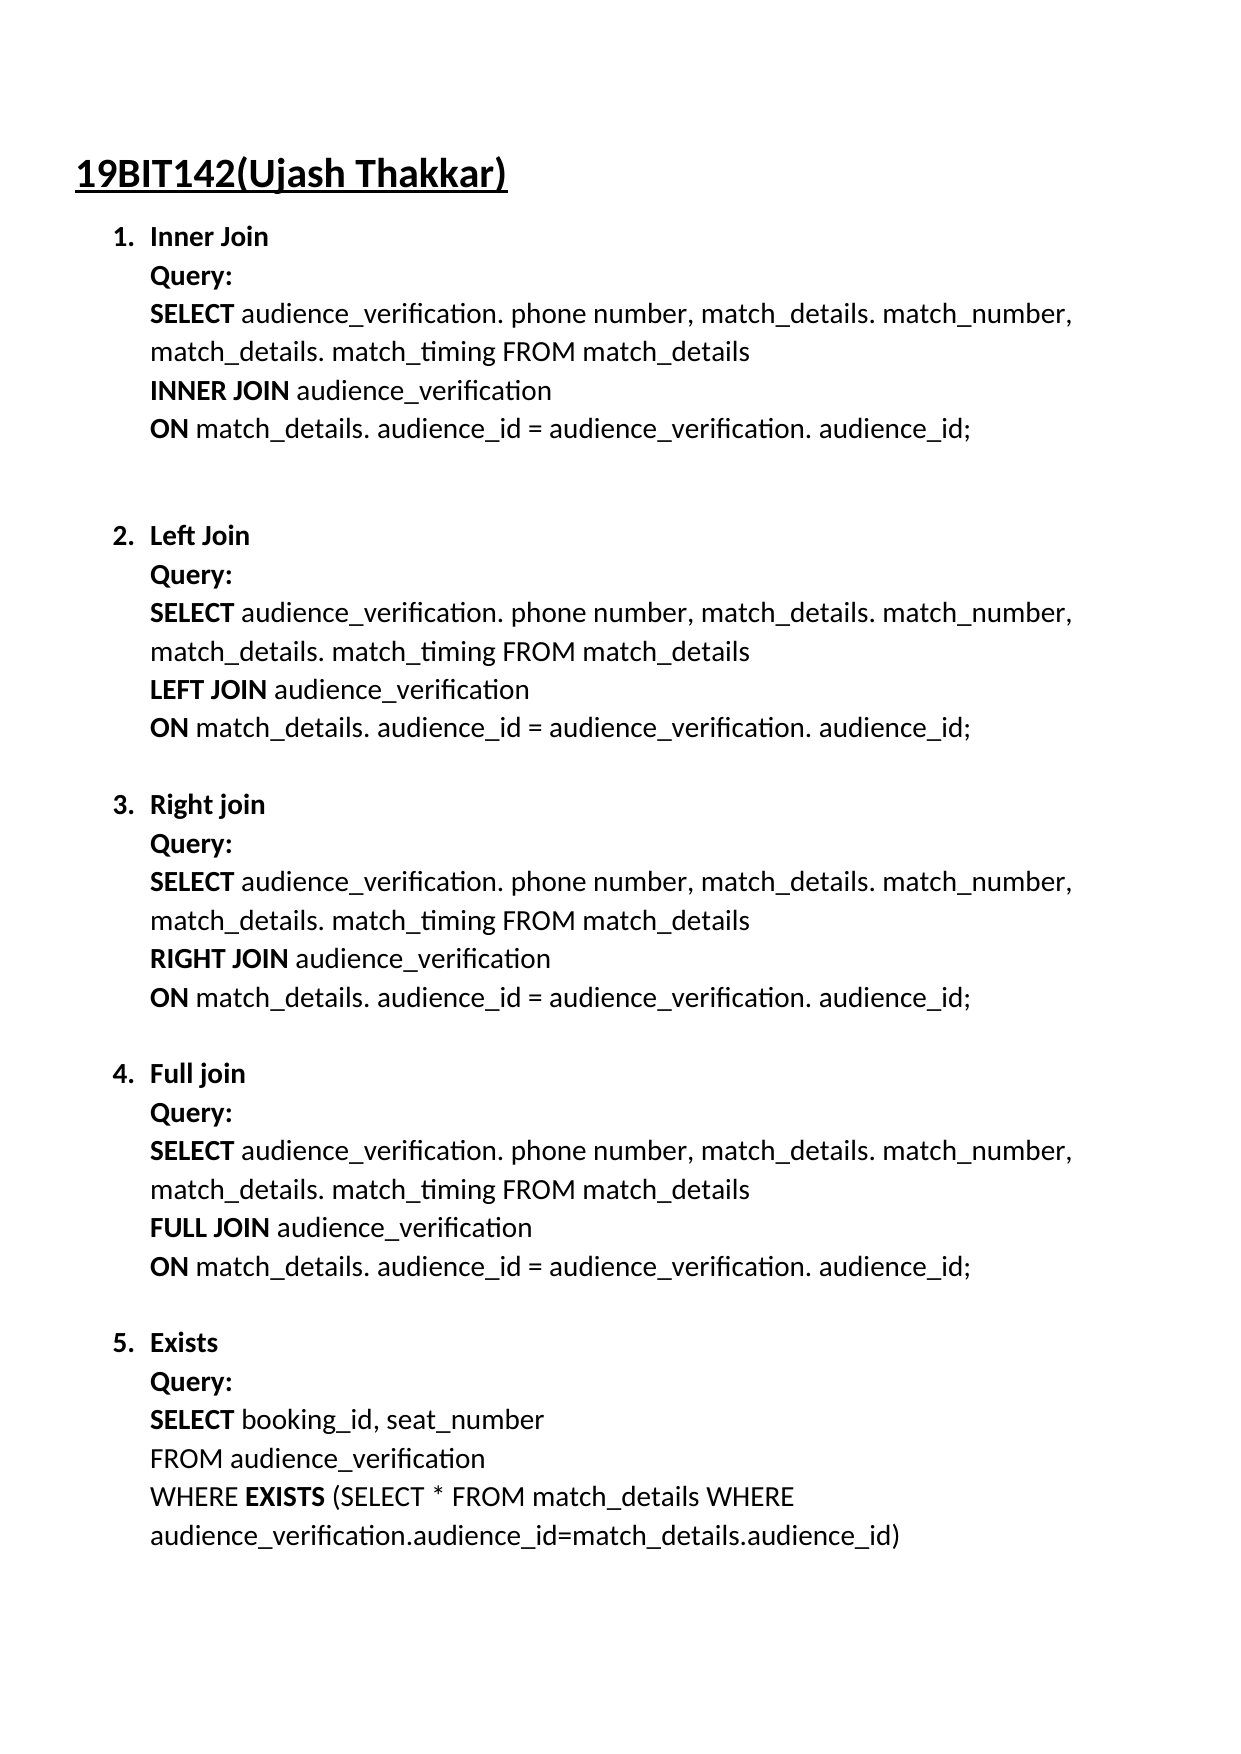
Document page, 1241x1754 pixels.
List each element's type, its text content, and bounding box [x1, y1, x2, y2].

text ON match_details. audience_id = audience_verification. audience_id; [150, 709, 1165, 745]
text ON match_details. audience_id = audience_verification. audience_id; [150, 410, 1165, 446]
text RIGHT JOIN audience_verification [150, 940, 1165, 976]
text WHERE EXISTS (SELECT * FROM match_details WHERE [150, 1478, 1165, 1514]
list Left Join [112, 517, 1165, 553]
text audience_verification.audience_id=match_details.audience_id) [150, 1517, 1165, 1552]
list Inner Join [112, 218, 1165, 254]
text Query: [150, 1363, 1165, 1399]
text LEFT JOIN audience_verification [150, 671, 1165, 707]
text SELECT audience_verification. phone number, match_details. match_number, match_details. match_timing FROM match_details [150, 295, 1165, 369]
text INNER JOIN audience_verification [150, 372, 1165, 407]
text Query: [150, 1094, 1165, 1129]
text FROM audience_verification [150, 1440, 1165, 1476]
text Query: [150, 257, 1165, 292]
text ON match_details. audience_id = audience_verification. audience_id; [150, 979, 1165, 1014]
text Query: [150, 556, 1165, 591]
text Query: [150, 825, 1165, 861]
text ON match_details. audience_id = audience_verification. audience_id; [150, 1248, 1165, 1283]
list Exists [112, 1324, 1165, 1360]
list Full join [112, 1056, 1165, 1091]
text FULL JOIN audience_verification [150, 1209, 1165, 1245]
text 19BIT142(Ujash Thakkar) [75, 147, 1165, 197]
text SELECT audience_verification. phone number, match_details. match_number, match_details. match_timing FROM match_details [150, 594, 1165, 668]
list Right join [112, 786, 1165, 822]
text SELECT audience_verification. phone number, match_details. match_number, match_details. match_timing FROM match_details [150, 1132, 1165, 1206]
text SELECT audience_verification. phone number, match_details. match_number, match_details. match_timing FROM match_details [150, 863, 1165, 937]
text SELECT booking_id, seat_number [150, 1401, 1165, 1437]
